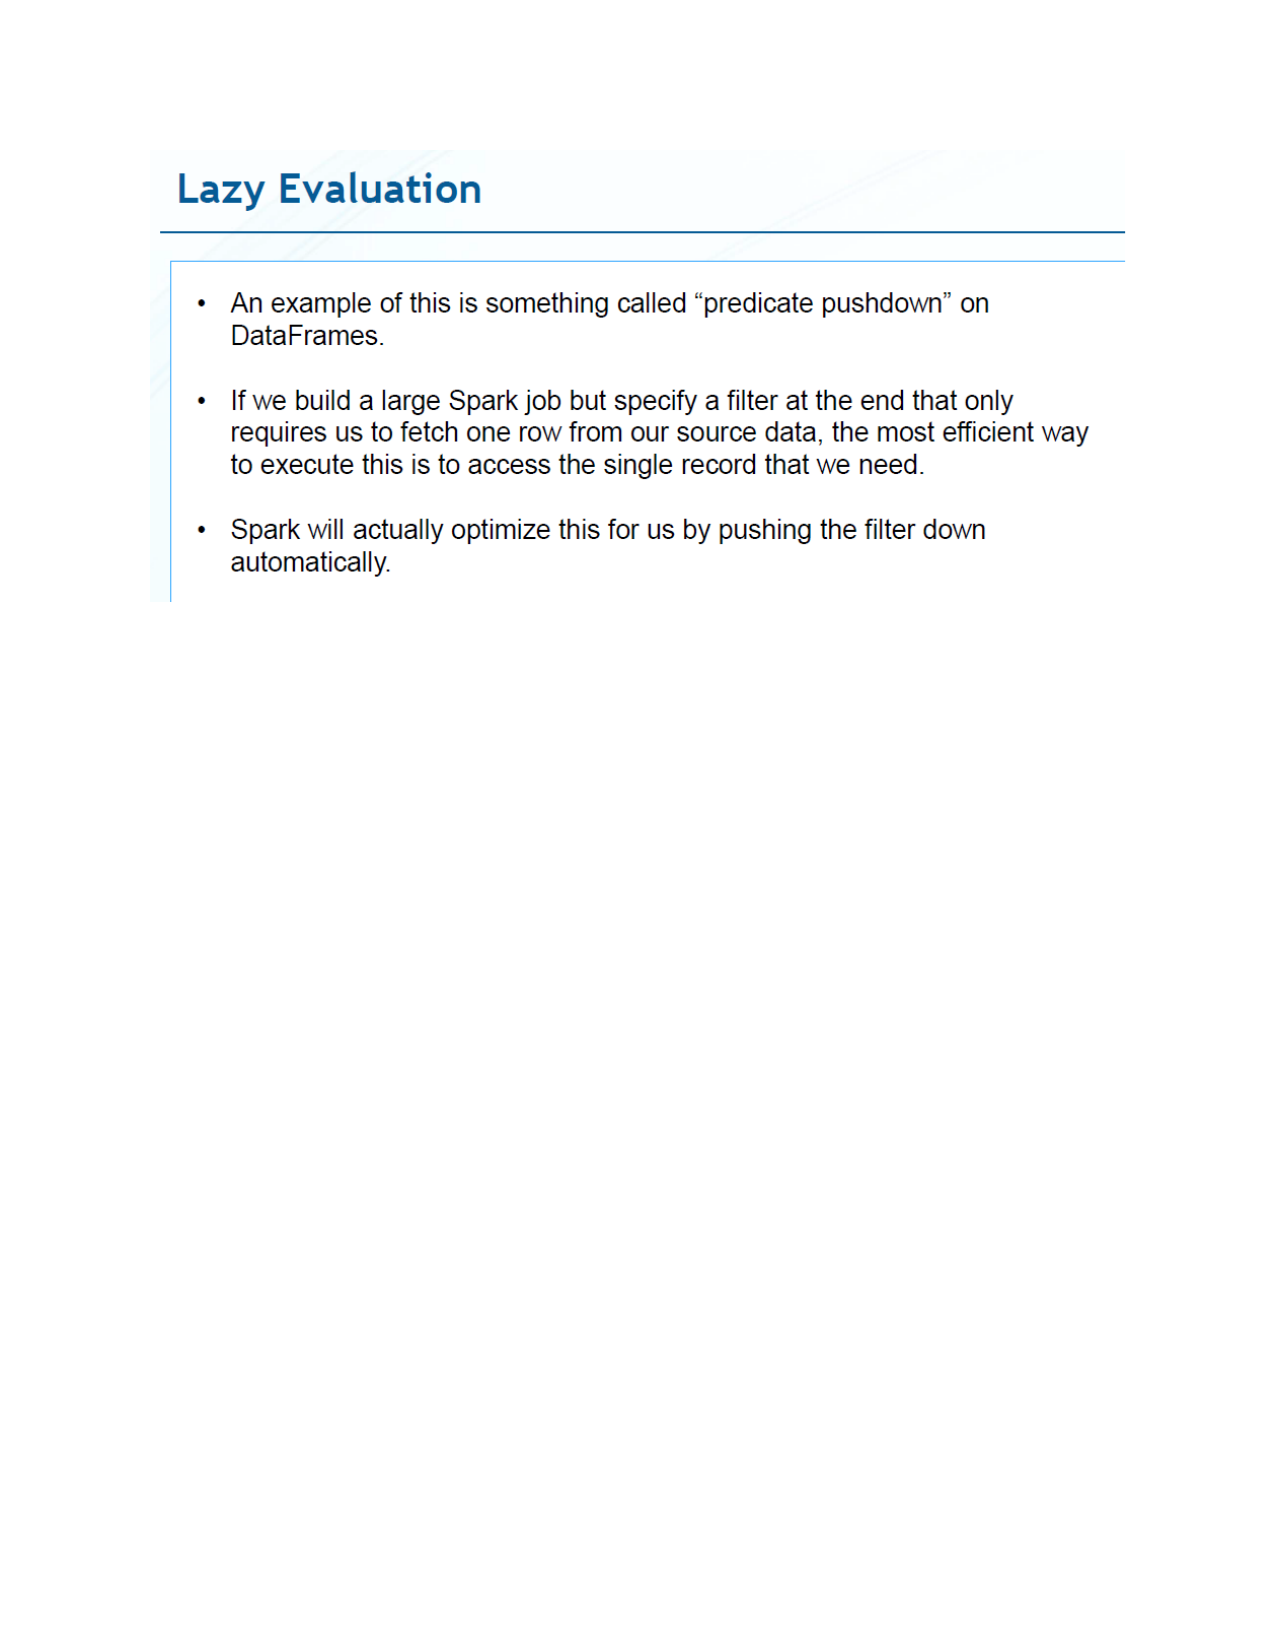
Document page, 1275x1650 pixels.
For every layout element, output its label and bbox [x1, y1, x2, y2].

picture [150, 150, 1125, 602]
